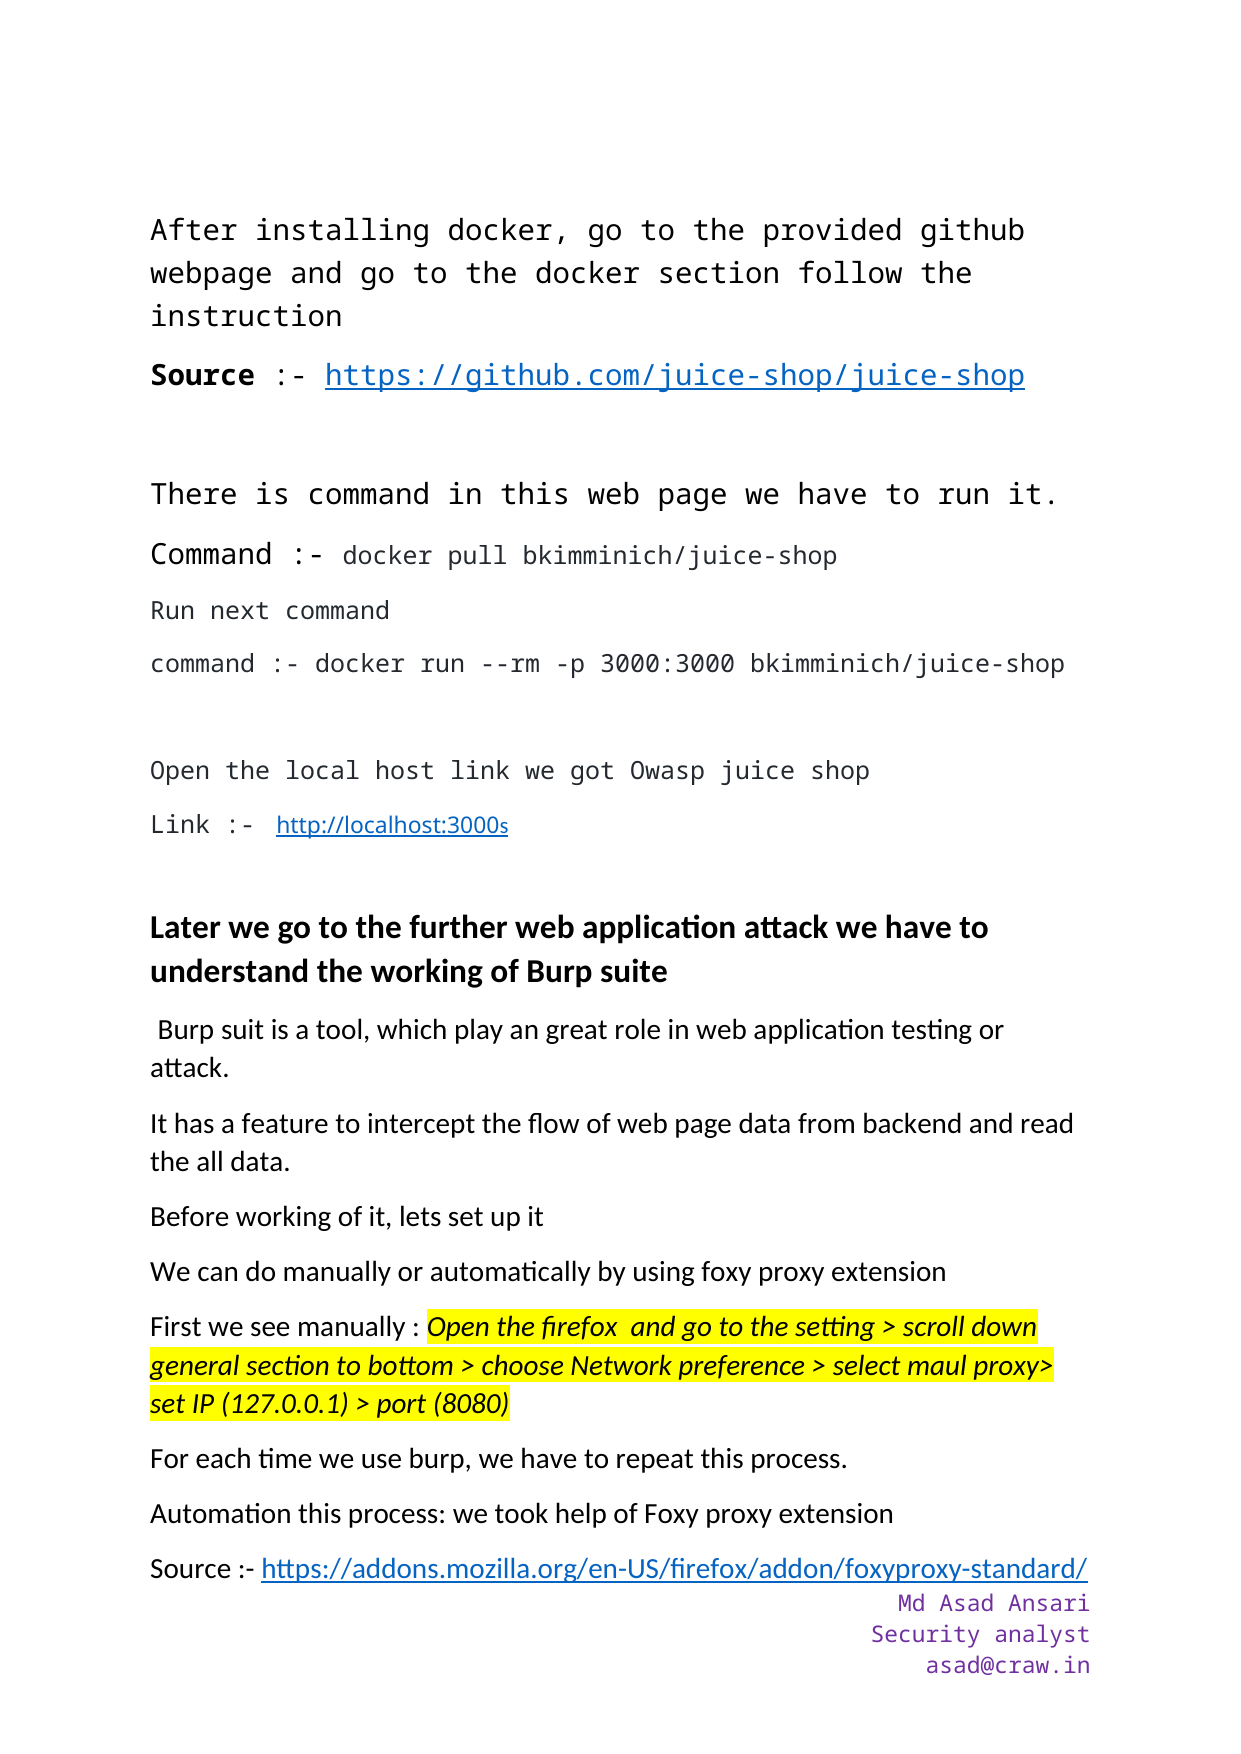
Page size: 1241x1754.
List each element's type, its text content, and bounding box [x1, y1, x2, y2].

text It has a feature to intercept the flow of web page data from backend and read the all data. [150, 1105, 1090, 1179]
text command :- docker run --rm -p 3000:3000 bkimminich/juice-shop [150, 646, 1090, 680]
text Automation this process: we took help of Foxy proxy extension [150, 1496, 1090, 1531]
text Command :- docker pull bkimminich/juice-shop [150, 533, 1090, 573]
text Run next command [150, 592, 1090, 627]
text After installing docker, go to the provided github webpage and go to the docker section follow the instruction [150, 209, 1090, 335]
text There is command in this web page we have to run it. [150, 473, 1090, 513]
text First we see manually : Open the firefox and go to the setting > scroll down general section to bottom > choose Network preference > select maul proxy> set IP (127.0.0.1) > port (8080) [150, 1308, 1090, 1421]
text Burp suit is a tool, which play an great role in web application testing or attack. [150, 1011, 1090, 1085]
text Later we go to the further web application attack we have to understand the working of Burp suite [150, 907, 1090, 991]
text Open the local host link we got Owasp juice shop [150, 753, 1090, 787]
text For each time we use burp, we have to repeat this process. [150, 1440, 1090, 1476]
text Source :- https://addons.mozilla.org/en-US/firefox/addon/foxyproxy-standard/ [150, 1551, 1090, 1586]
text Link :- http://localhost:3000s [150, 806, 1090, 840]
text Source :- https://github.com/juice-shop/juice-shop [150, 354, 1090, 394]
text Before working of it, lets set up it [150, 1198, 1090, 1234]
text We can do manually or automatically by using foxy proxy extension [150, 1253, 1090, 1289]
